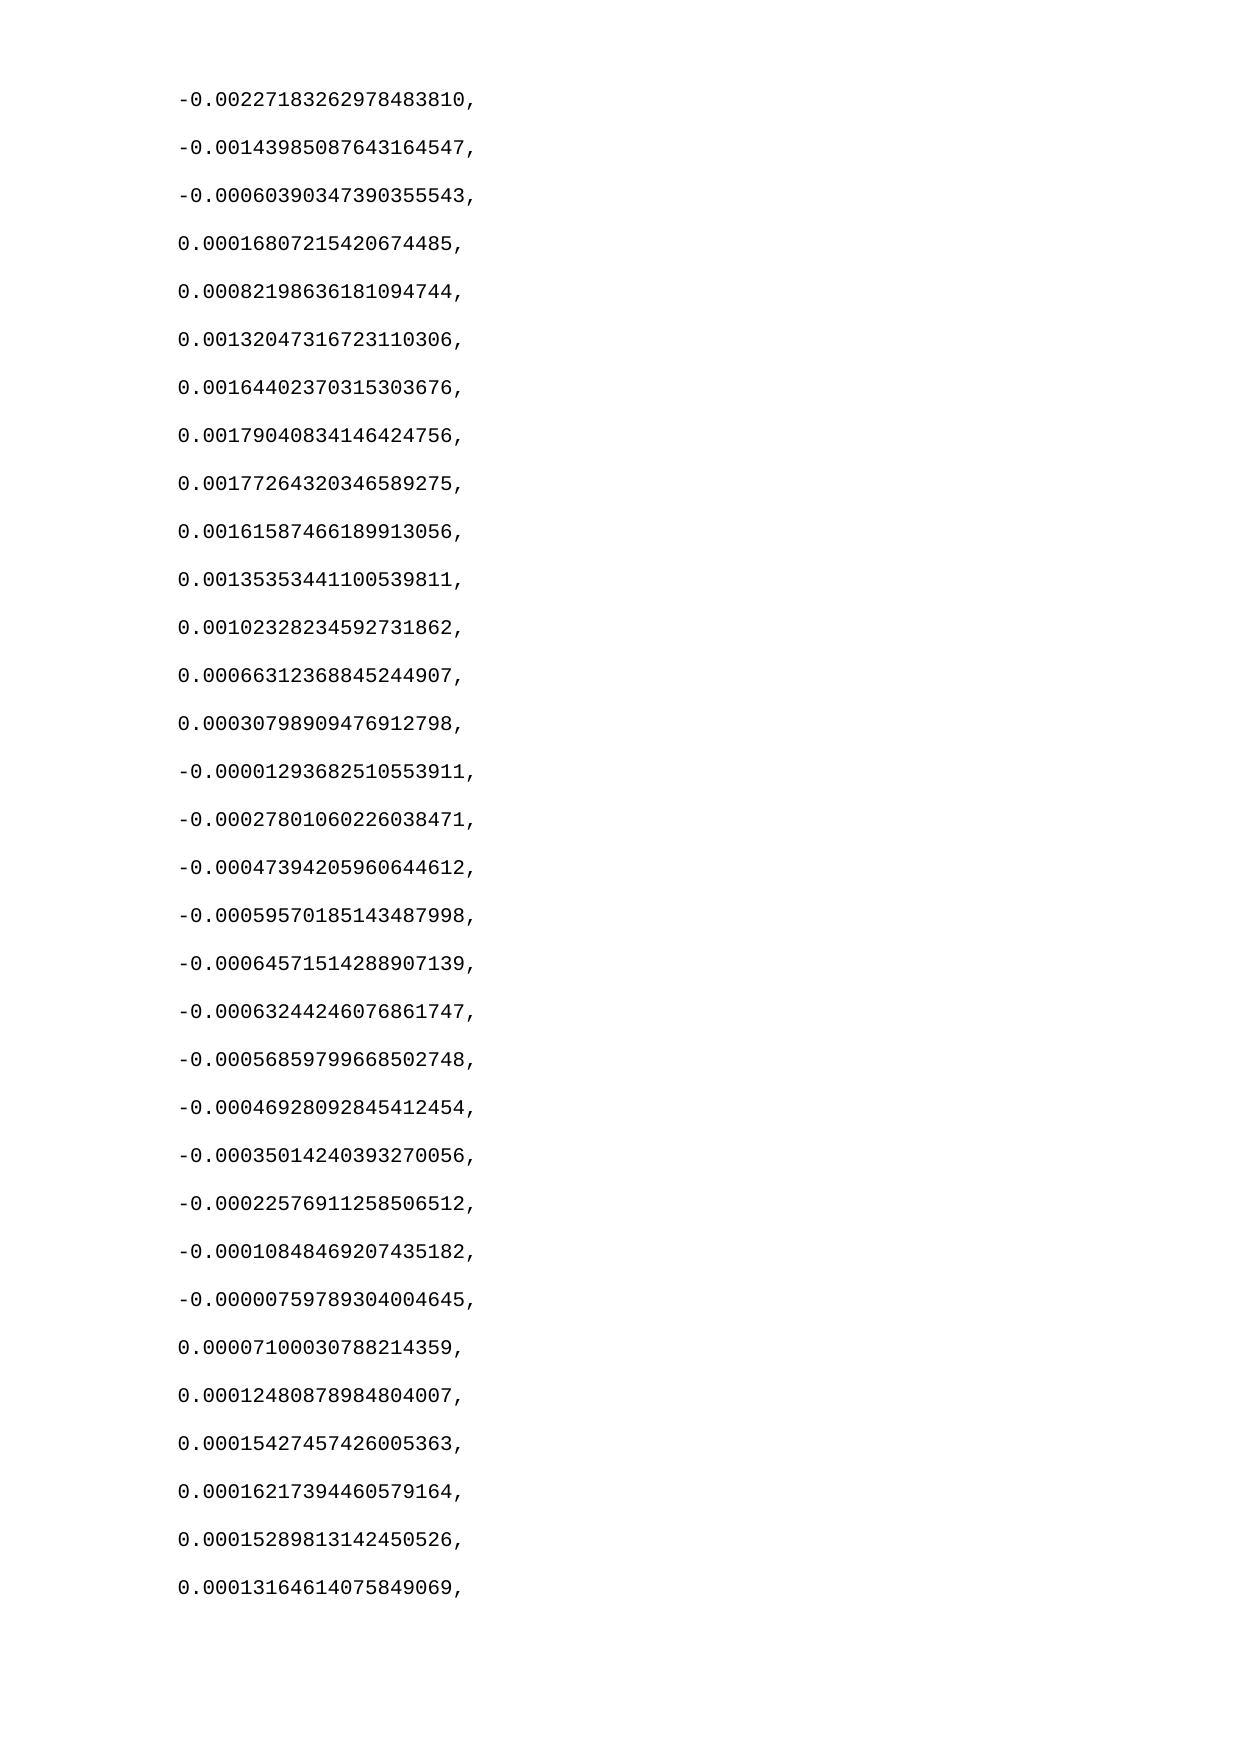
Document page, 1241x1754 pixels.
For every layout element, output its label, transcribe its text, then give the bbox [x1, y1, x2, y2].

text -0.00047394205960644612, [177, 857, 1152, 881]
text 0.00066312368845244907, [177, 665, 1152, 688]
text 0.00161587466189913056, [177, 521, 1152, 544]
text 0.00164402370315303676, [177, 377, 1152, 400]
text 0.00007100030788214359, [177, 1337, 1152, 1361]
text 0.00015289813142450526, [177, 1529, 1152, 1553]
text -0.00064571514288907139, [177, 953, 1152, 977]
text -0.00001293682510553911, [177, 761, 1152, 784]
text -0.00060390347390355543, [177, 185, 1152, 208]
text 0.00082198636181094744, [177, 281, 1152, 304]
text -0.00046928092845412454, [177, 1097, 1152, 1121]
text -0.00059570185143487998, [177, 905, 1152, 929]
text -0.00063244246076861747, [177, 1001, 1152, 1025]
text 0.00030798909476912798, [177, 713, 1152, 737]
text 0.00016217394460579164, [177, 1481, 1152, 1505]
text -0.00010848469207435182, [177, 1241, 1152, 1265]
text -0.00056859799668502748, [177, 1049, 1152, 1073]
text 0.00135353441100539811, [177, 569, 1152, 592]
text 0.00102328234592731862, [177, 617, 1152, 641]
text -0.00143985087643164547, [177, 137, 1152, 160]
text -0.00027801060226038471, [177, 809, 1152, 833]
text 0.00012480878984804007, [177, 1385, 1152, 1409]
text -0.00227183262978483810, [177, 89, 1152, 112]
text -0.00000759789304004645, [177, 1289, 1152, 1313]
text 0.00177264320346589275, [177, 473, 1152, 496]
text -0.00022576911258506512, [177, 1193, 1152, 1217]
text 0.00016807215420674485, [177, 233, 1152, 256]
text -0.00035014240393270056, [177, 1145, 1152, 1169]
text 0.00132047316723110306, [177, 329, 1152, 352]
text 0.00179040834146424756, [177, 425, 1152, 448]
text 0.00013164614075849069, [177, 1577, 1152, 1601]
text 0.00015427457426005363, [177, 1433, 1152, 1457]
